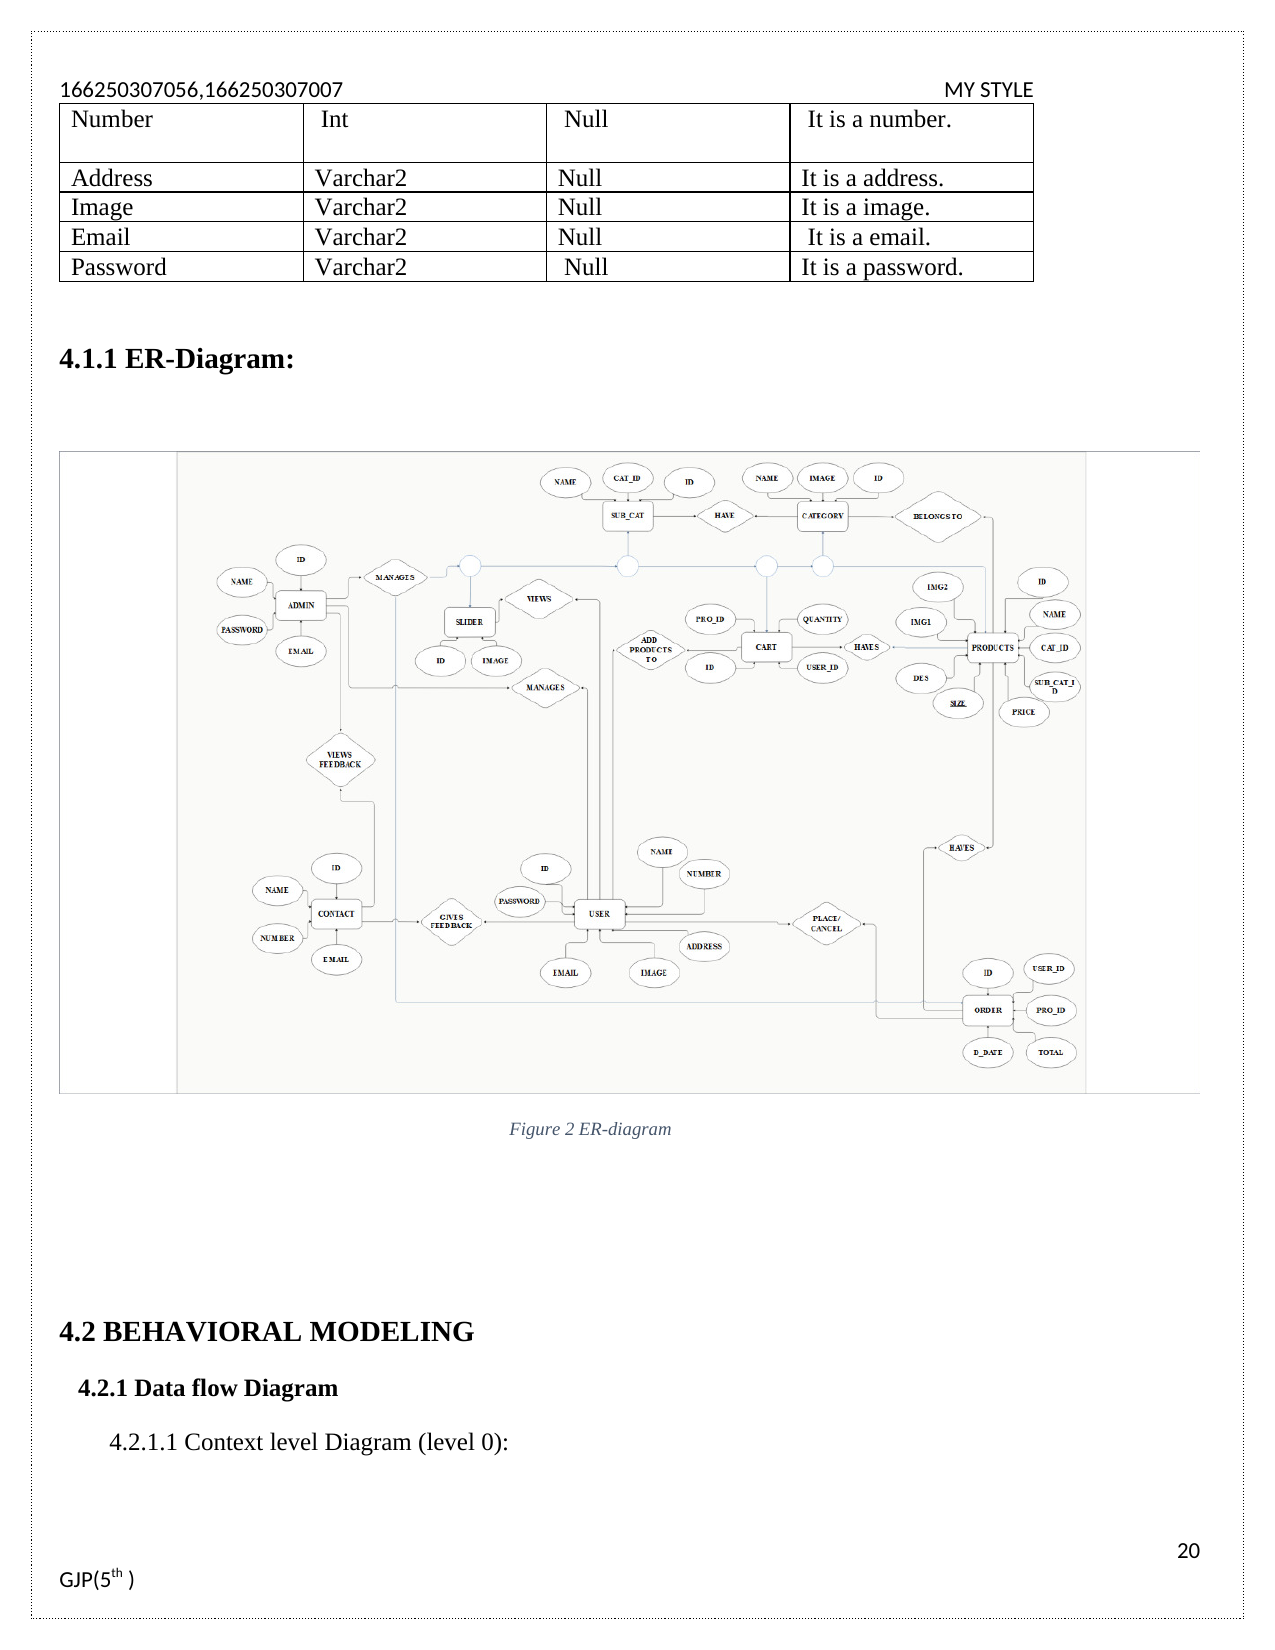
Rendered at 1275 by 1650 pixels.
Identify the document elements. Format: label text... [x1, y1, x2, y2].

table_cell It is a password. [791, 252, 1033, 281]
table_cell It is a number. [791, 104, 1033, 162]
table_cell Varchar2 [304, 163, 546, 191]
text 4.1.1 ER-Diagram: [59, 341, 1200, 375]
table_cell Null [547, 104, 789, 162]
table_cell Null [547, 252, 789, 281]
table_cell Email [60, 222, 303, 251]
table_cell Varchar2 [304, 193, 546, 221]
table_cell Null [547, 163, 789, 191]
text Figure 2 ER-diagram [509, 1118, 1200, 1140]
table_cell Varchar2 [304, 252, 546, 281]
table_cell Number [60, 104, 303, 162]
table_cell Password [60, 252, 303, 281]
table_cell Address [60, 163, 303, 191]
table_cell Null [547, 222, 789, 251]
picture [59, 451, 1200, 1094]
table_cell It is a email. [791, 222, 1033, 251]
text 4.2.1 Data flow Diagram [59, 1373, 1200, 1402]
table_cell It is a address. [791, 163, 1033, 191]
table_cell Null [547, 193, 789, 221]
text 4.2 BEHAVIORAL MODELING [59, 1314, 1200, 1347]
table_cell Int [304, 104, 546, 162]
table_cell Image [60, 193, 303, 221]
table_cell Varchar2 [304, 222, 546, 251]
table_cell It is a image. [791, 193, 1033, 221]
text 4.2.1.1 Context level Diagram (level 0): [59, 1427, 1200, 1456]
